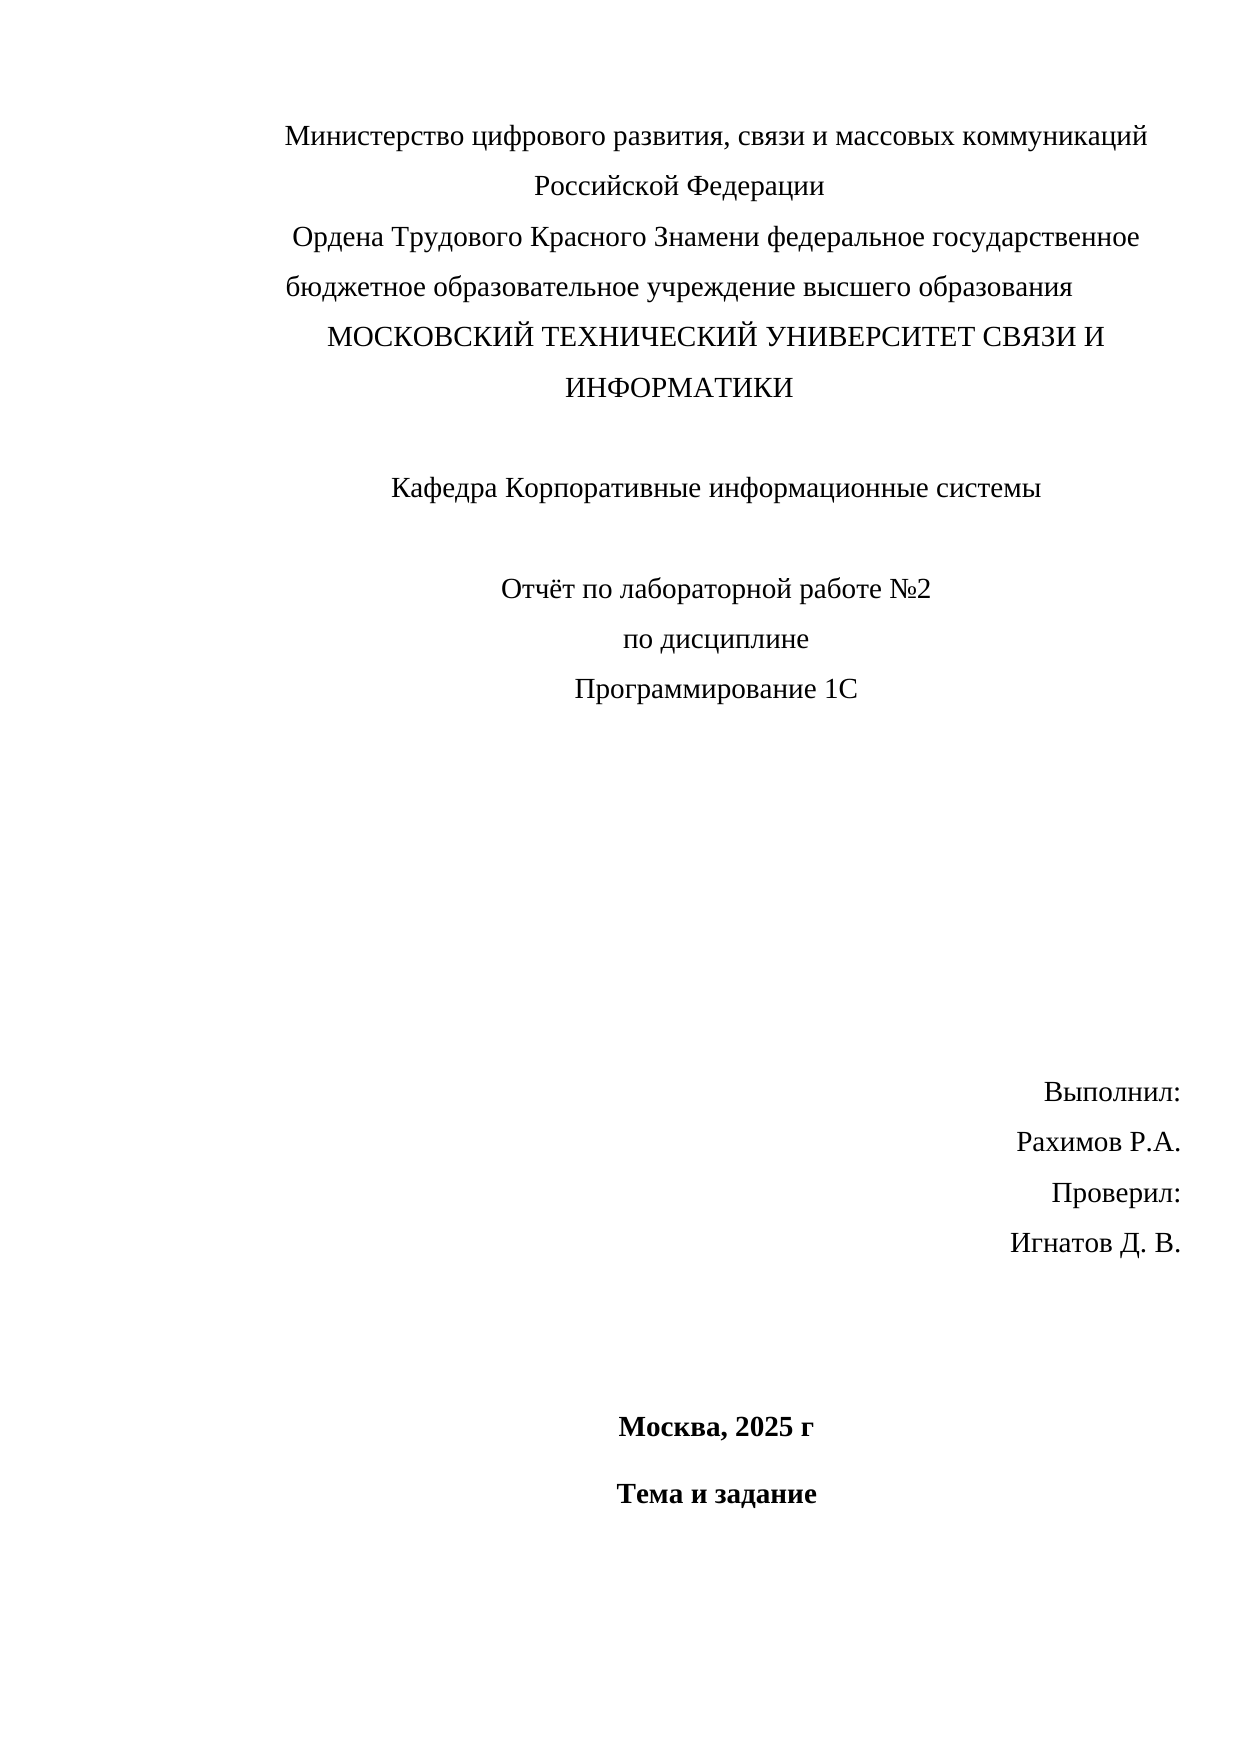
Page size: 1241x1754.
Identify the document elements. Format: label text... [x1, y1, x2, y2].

text Кафедра Корпоративные информационные системы [177, 470, 1181, 504]
text Министерство цифрового развития, связи и массовых коммуникаций Российской Федерации [177, 118, 1181, 202]
text Ордена Трудового Красного Знамени федеральное государственное бюджетное образовательное учреждение высшего образования [177, 219, 1181, 303]
text МОСКОВСКИЙ ТЕХНИЧЕСКИЙ УНИВЕРСИТЕТ СВЯЗИ И ИНФОРМАТИКИ [177, 319, 1181, 403]
text Выполнил: [177, 1074, 1181, 1108]
text Игнатов Д. В. [177, 1225, 1181, 1258]
text по дисциплине [177, 621, 1181, 655]
subtitle Тема и задание [177, 1476, 1181, 1510]
text Москва, 2025 г [177, 1409, 1181, 1443]
text Отчёт по лабораторной работе №2 [177, 571, 1181, 604]
text Рахимов Р.А. [177, 1124, 1181, 1158]
text Программирование 1С [177, 672, 1181, 705]
text Проверил: [177, 1175, 1181, 1208]
